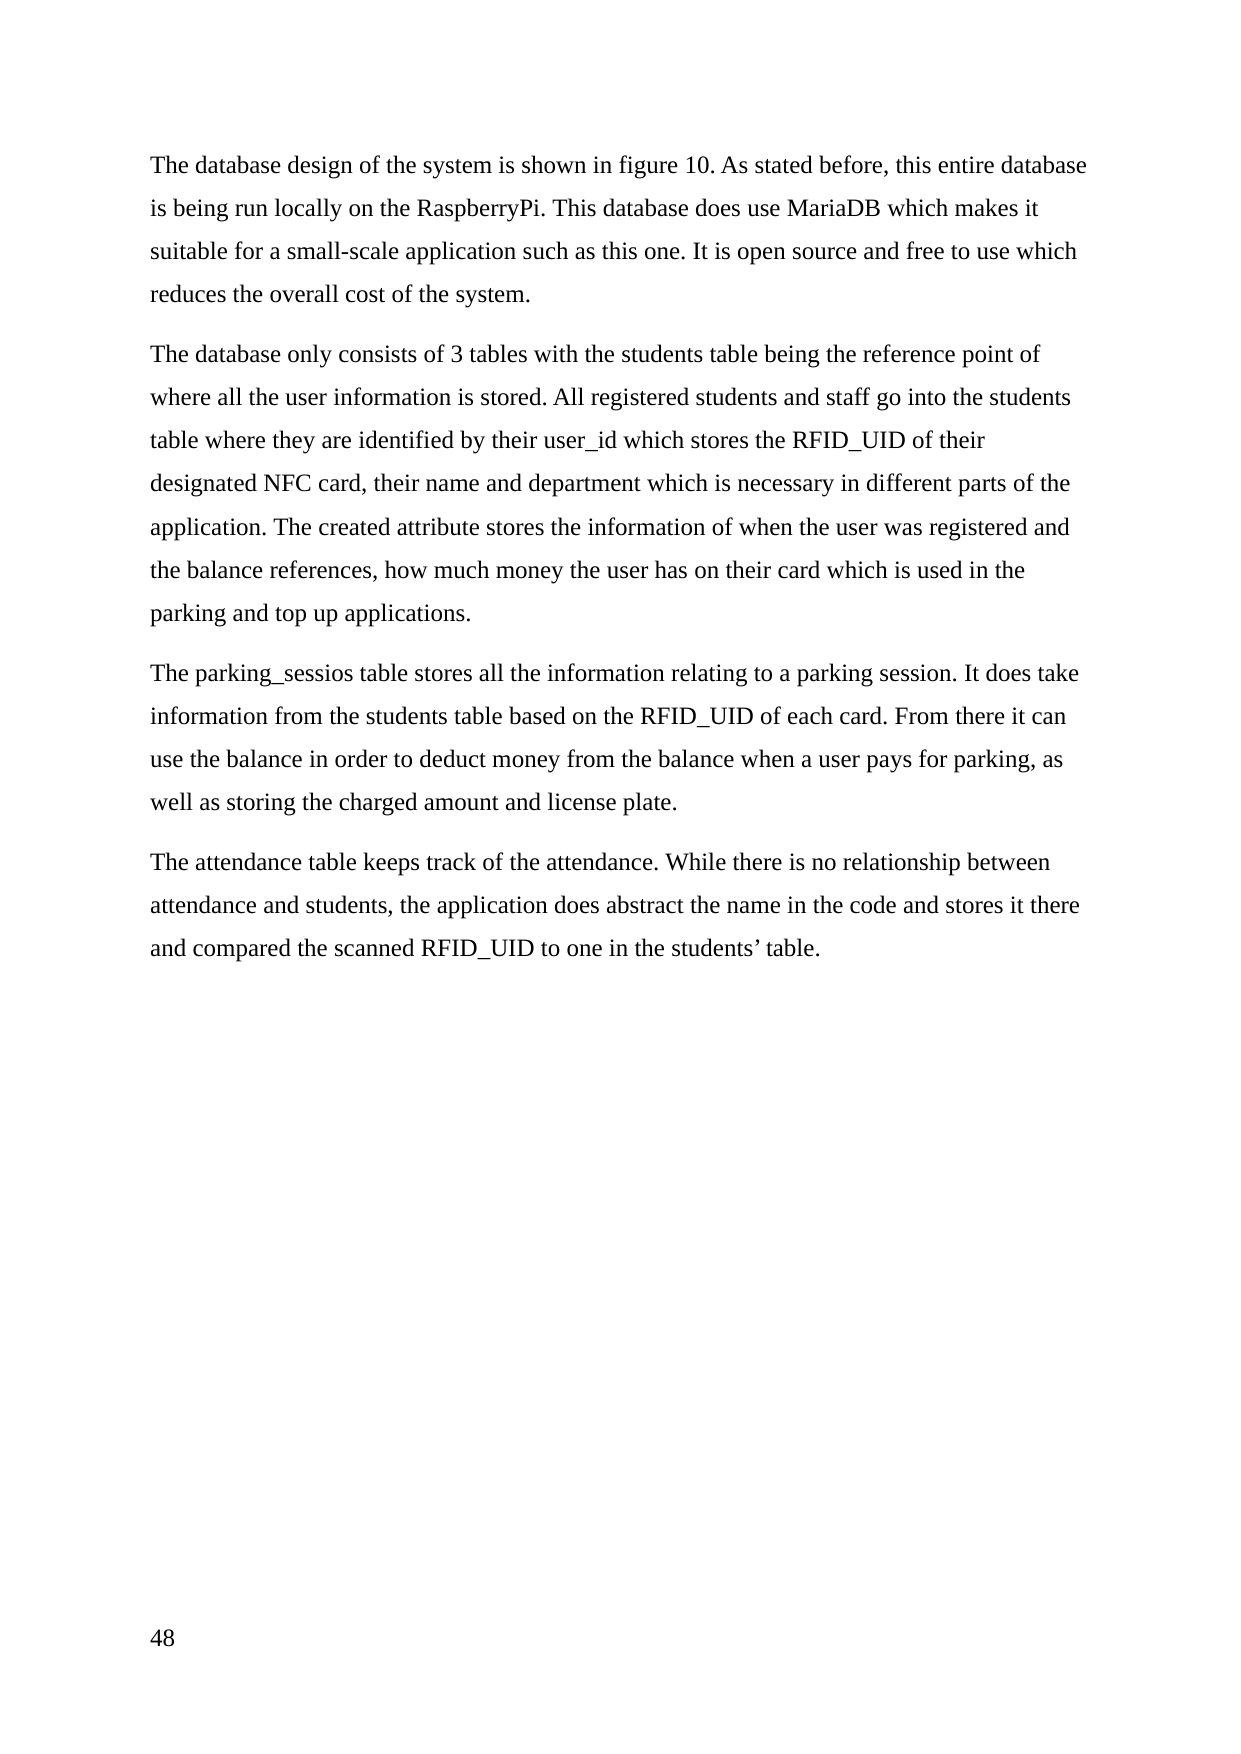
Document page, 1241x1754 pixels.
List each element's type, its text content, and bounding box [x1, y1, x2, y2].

text The database design of the system is shown in figure 10. As stated before, this entire database is being run locally on the RaspberryPi. This database does use MariaDB which makes it suitable for a small-scale application such as this one. It is open source and free to use which reduces the overall cost of the system. [150, 150, 1090, 308]
text The database only consists of 3 tables with the students table being the reference point of where all the user information is stored. All registered students and staff go into the students table where they are identified by their user_id which stores the RFID_UID of their designated NFC card, their name and department which is necessary in different parts of the application. The created attribute stores the information of when the user was registered and the balance references, how much money the user has on their card which is used in the parking and top up applications. [150, 339, 1090, 627]
text The parking_sessios table stores all the information relating to a parking session. It does take information from the students table based on the RFID_UID of each card. From there it can use the balance in order to deduct money from the balance when a user pays for parking, as well as storing the charged amount and license plate. [150, 658, 1090, 816]
text The attendance table keeps track of the attendance. While there is no relationship between attendance and students, the application does abstract the name in the code and stores it there and compared the scanned RFID_UID to one in the students’ table. [150, 847, 1090, 962]
